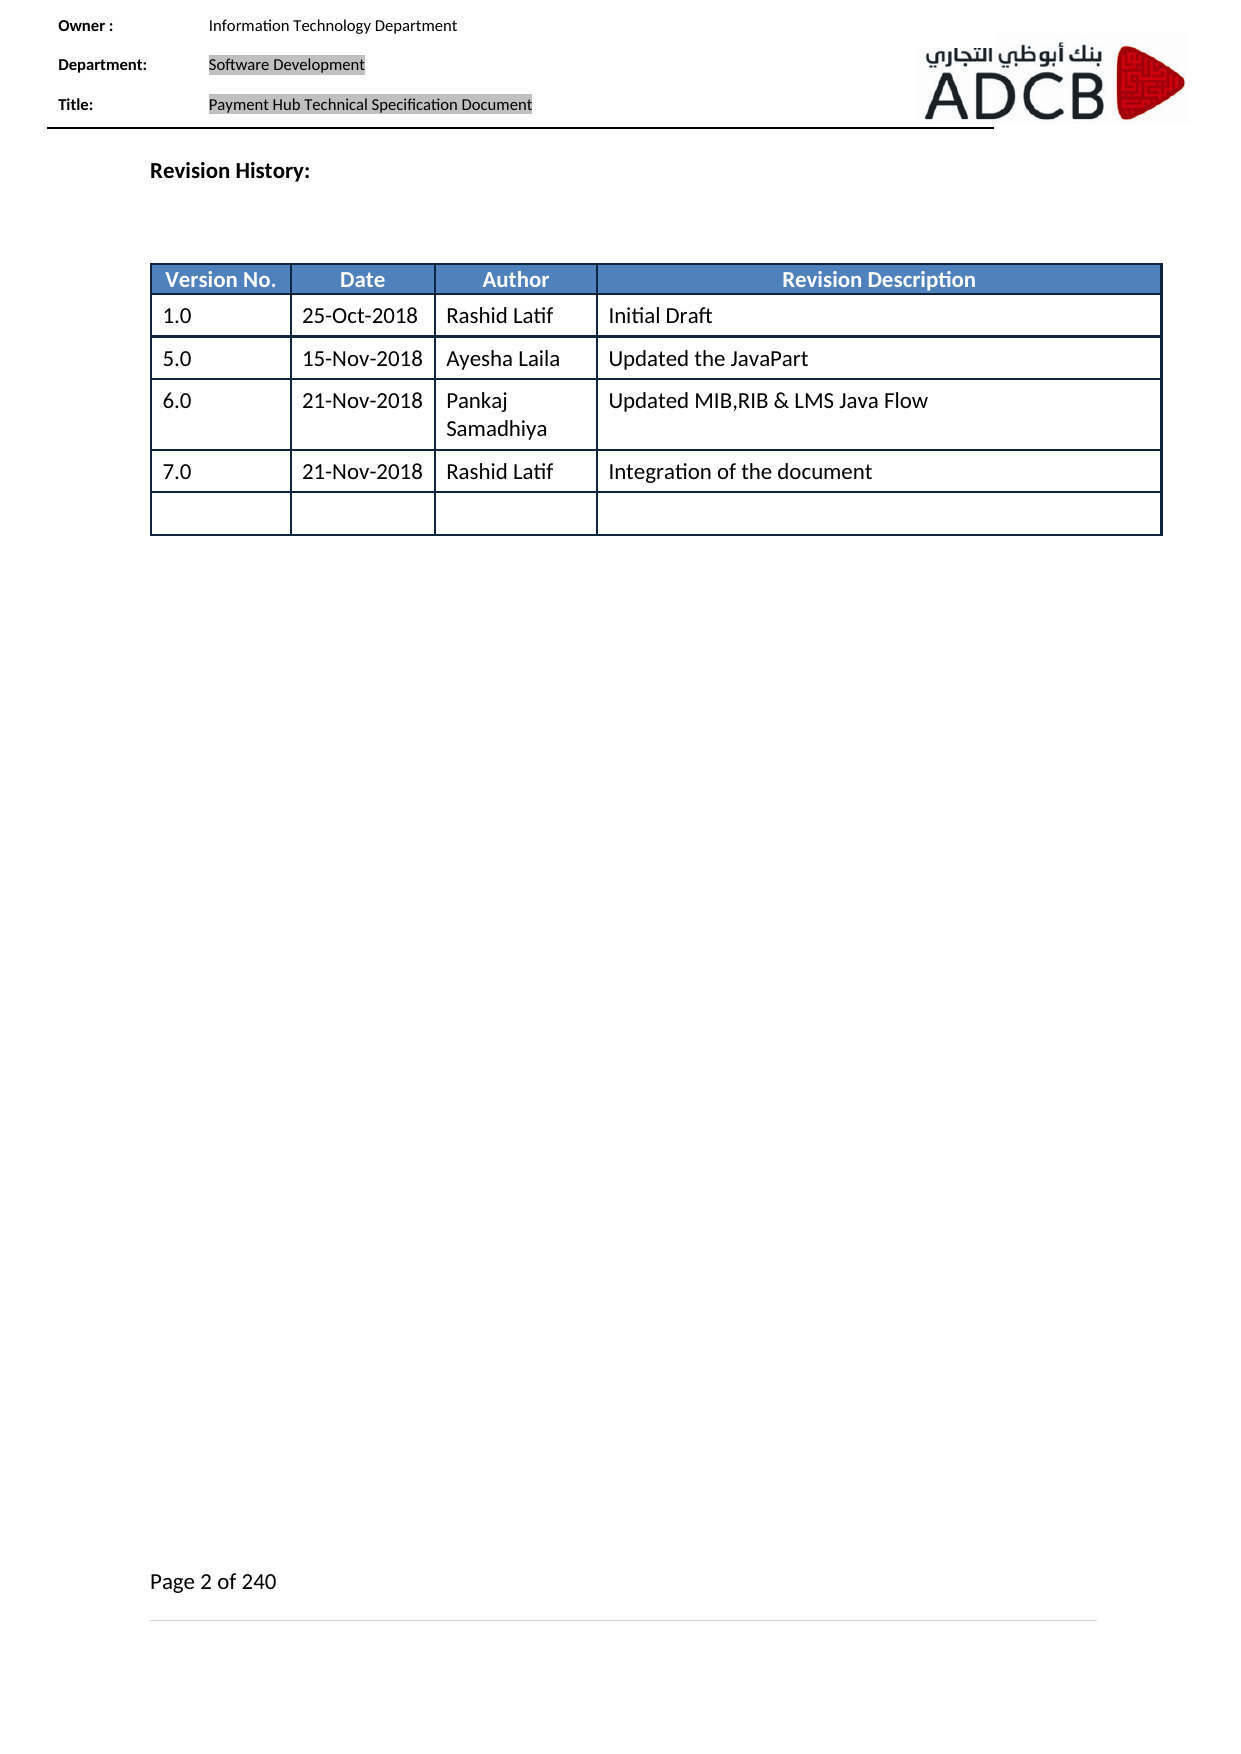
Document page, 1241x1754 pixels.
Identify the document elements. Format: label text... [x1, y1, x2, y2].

table_cell Ayesha Laila [436, 338, 596, 378]
table_cell [598, 493, 1160, 534]
table_cell Updated the JavaPart [598, 338, 1160, 378]
table_cell Initial Draft [598, 295, 1160, 335]
table_cell 6.0 [152, 380, 290, 449]
table_cell 21-Nov-2018 [292, 451, 434, 491]
table_cell Rashid Latif [436, 451, 596, 491]
table_header Revision Description [598, 265, 1160, 293]
table_cell Pankaj Samadhiya [436, 380, 596, 449]
text Revision History: [150, 157, 1097, 185]
table_cell Rashid Latif [436, 295, 596, 335]
table_header Version No. [152, 265, 290, 293]
table_cell 15-Nov-2018 [292, 338, 434, 378]
table_cell [292, 493, 434, 534]
picture [914, 33, 1189, 124]
table_cell Integration of the document [598, 451, 1160, 491]
table_header Date [292, 265, 434, 293]
table_cell [436, 493, 596, 534]
table_cell [152, 493, 290, 534]
table_cell 21-Nov-2018 [292, 380, 434, 449]
table_cell Updated MIB,RIB & LMS Java Flow [598, 380, 1160, 449]
table_cell 25-Oct-2018 [292, 295, 434, 335]
table_header Author [436, 265, 596, 293]
table_cell 5.0 [152, 338, 290, 378]
table_cell 1.0 [152, 295, 290, 335]
table_cell 7.0 [152, 451, 290, 491]
